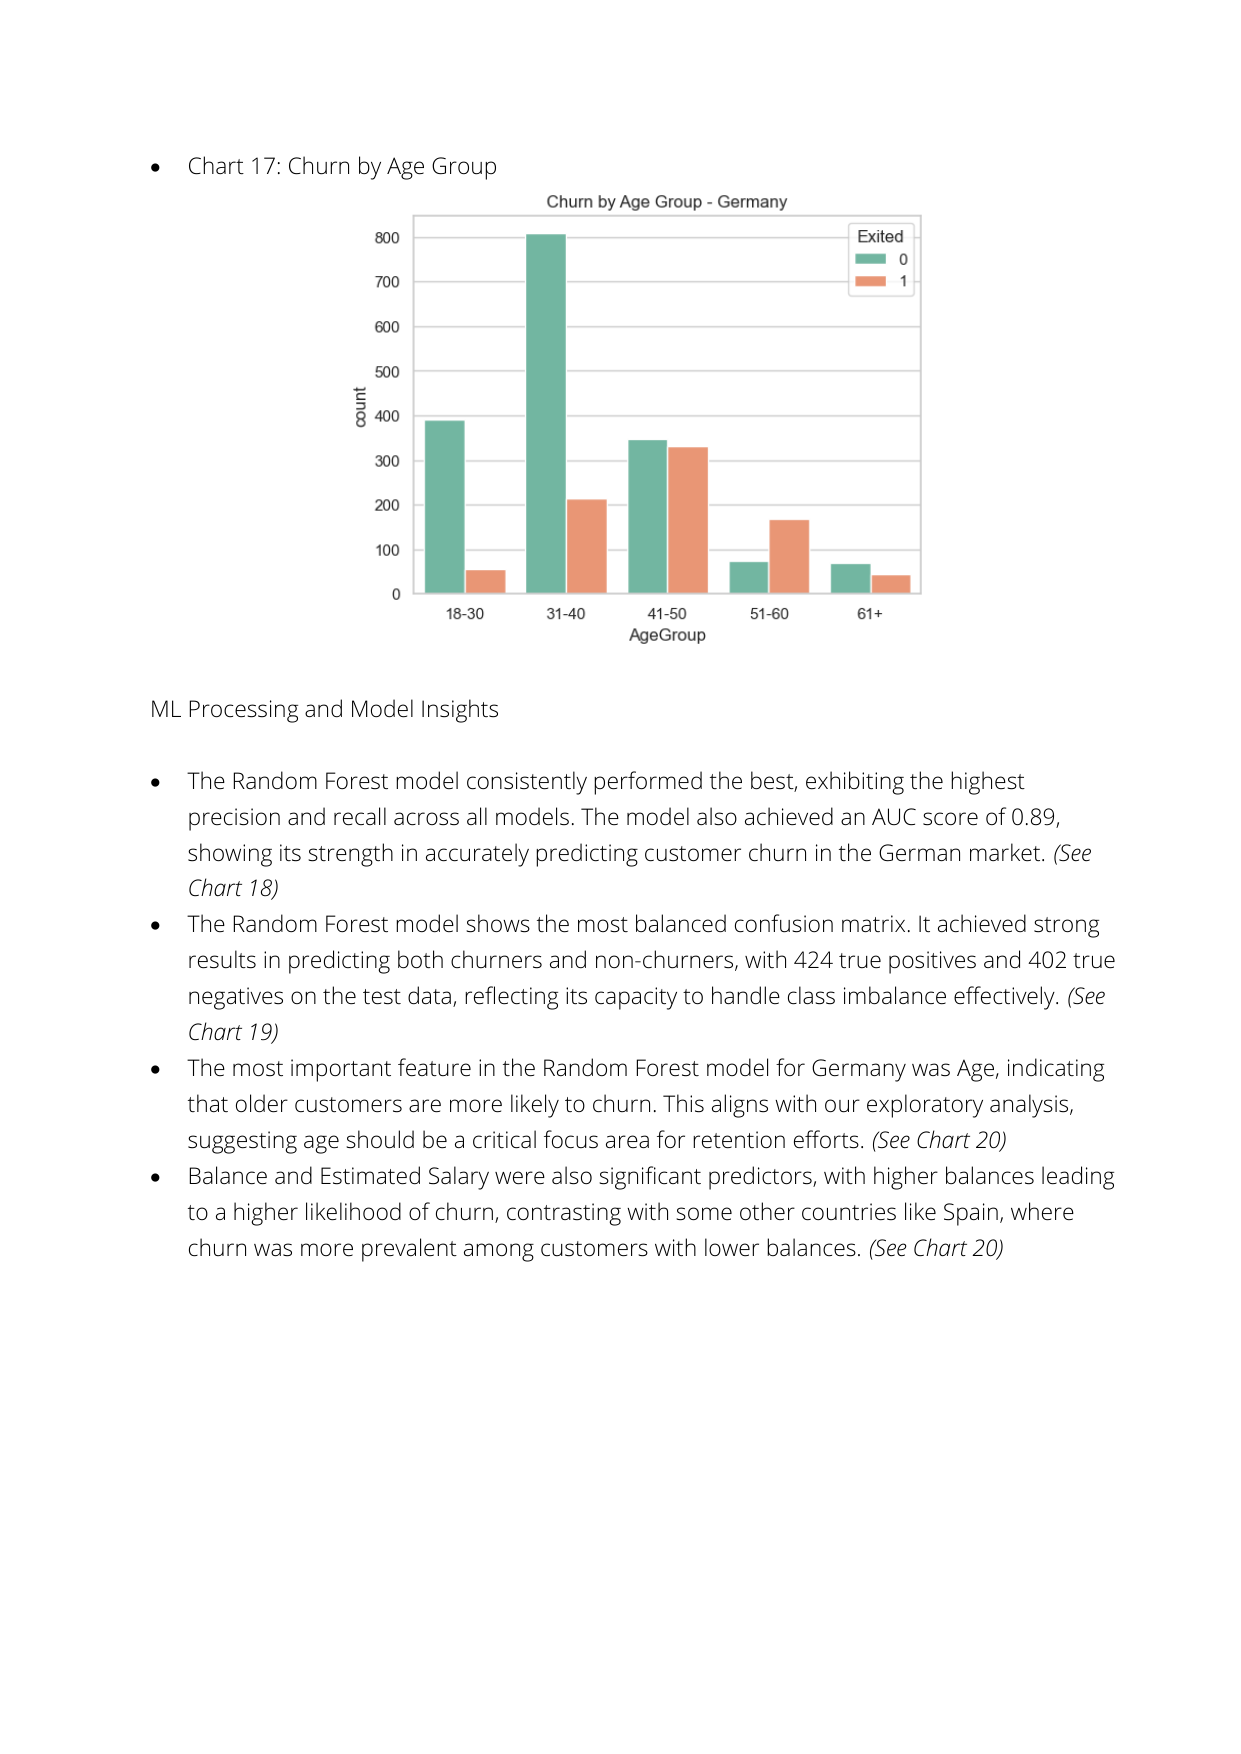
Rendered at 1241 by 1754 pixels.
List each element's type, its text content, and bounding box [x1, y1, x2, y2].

text ML Processing and Model Insights [150, 693, 1124, 724]
picture [343, 186, 931, 653]
list Balance and Estimated Salary were also significant predictors, with higher balances leading to a higher likelihood of churn, contrasting with some other countries like Spain, where churn was more prevalent among customers with lower balances. (See Chart 20) [150, 1160, 1124, 1263]
list The most important feature in the Random Forest model for Germany was Age, indicating that older customers are more likely to churn. This aligns with our exploratory analysis, suggesting age should be a critical focus area for retention efforts. (See Chart 20) [150, 1052, 1124, 1155]
list Chart 17: Churn by Age Group [150, 150, 1124, 181]
list The Random Forest model consistently performed the best, exhibiting the highest precision and recall across all models. The model also achieved an AUC score of 0.89, showing its strength in accurately predicting customer churn in the German market. (See Chart 18) [150, 764, 1124, 904]
list The Random Forest model shows the most balanced confusion matrix. It achieved strong results in predicting both churners and non-churners, with 424 true positives and 402 true negatives on the test data, reflecting its capacity to handle class imbalance effectively. (See Chart 19) [150, 908, 1124, 1047]
